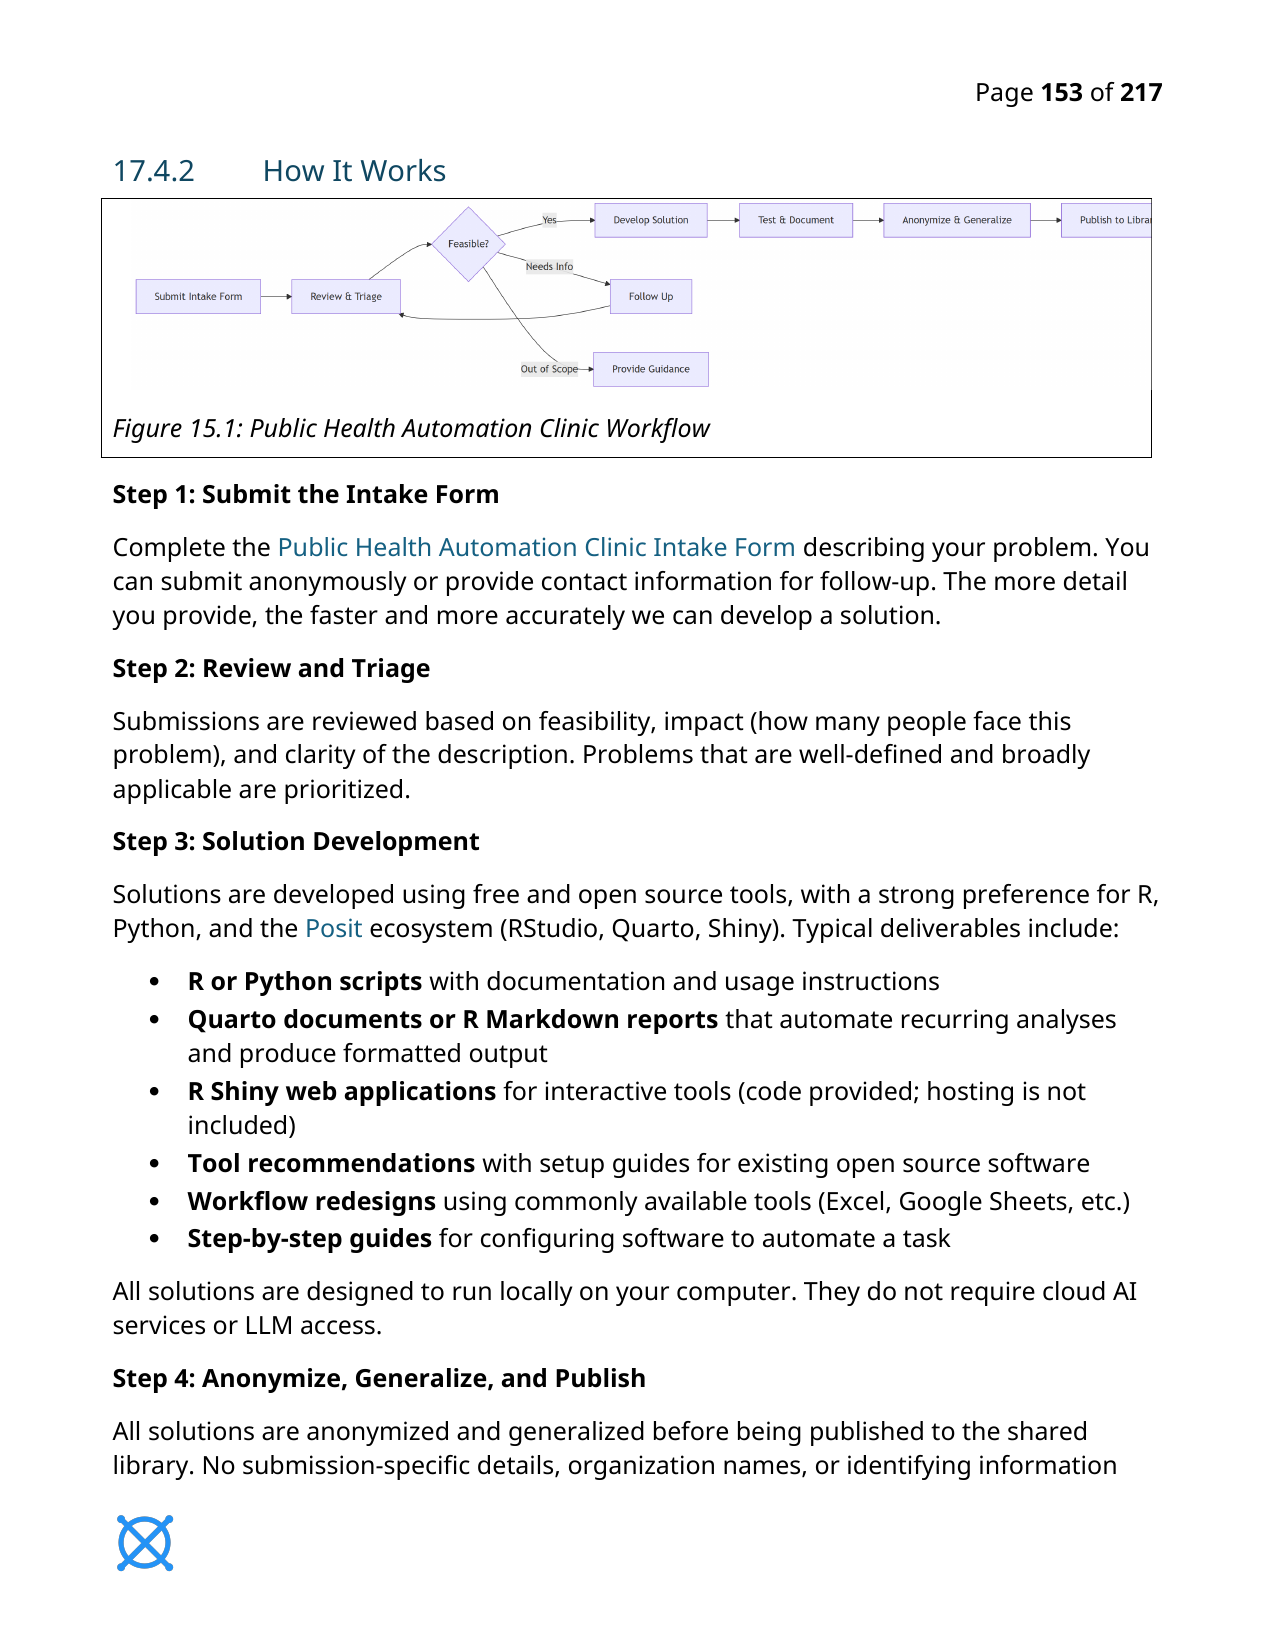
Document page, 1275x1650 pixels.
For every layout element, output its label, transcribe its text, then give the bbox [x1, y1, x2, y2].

text Solutions are developed using free and open source tools, with a strong preference for R, Python, and the Posit ecosystem (RStudio, Quarto, Shiny). Typical deliverables include: [112, 877, 1162, 945]
text Step 2: Review and Triage [112, 650, 1162, 684]
text Step 4: Anonymize, Generalize, and Publish [112, 1361, 1162, 1395]
list Tool recommendations with setup guides for existing open source software [150, 1145, 1162, 1179]
text Complete the Public Health Automation Clinic Intake Form describing your problem. You can submit anonymously or provide contact information for follow-up. The more detail you provide, the faster and more accurately we can develop a solution. [112, 529, 1162, 632]
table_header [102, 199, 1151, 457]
list Workflow redesigns using commonly available tools (Excel, Google Sheets, etc.) [150, 1183, 1162, 1217]
picture [112, 1511, 177, 1575]
text All solutions are designed to run locally on your computer. They do not require cloud AI services or LLM access. [112, 1274, 1162, 1342]
text Step 3: Solution Development [112, 824, 1162, 858]
list Quarto documents or R Markdown reports that automate recurring analyses and produce formatted output [150, 1002, 1162, 1070]
list R Shiny web applications for interactive tools (code provided; hosting is not included) [150, 1073, 1162, 1142]
text Submissions are reviewed based on feasibility, impact (how many people face this problem), and clarity of the description. Problems that are well-defined and broadly applicable are prioritized. [112, 703, 1162, 805]
list Step-by-step guides for configuring software to automate a task [150, 1221, 1162, 1255]
text Step 1: Submit the Intake Form [112, 477, 1162, 511]
picture [131, 199, 1152, 390]
subtitle How It Works [112, 150, 1162, 190]
list R or Python scripts with documentation and usage instructions [150, 964, 1162, 998]
